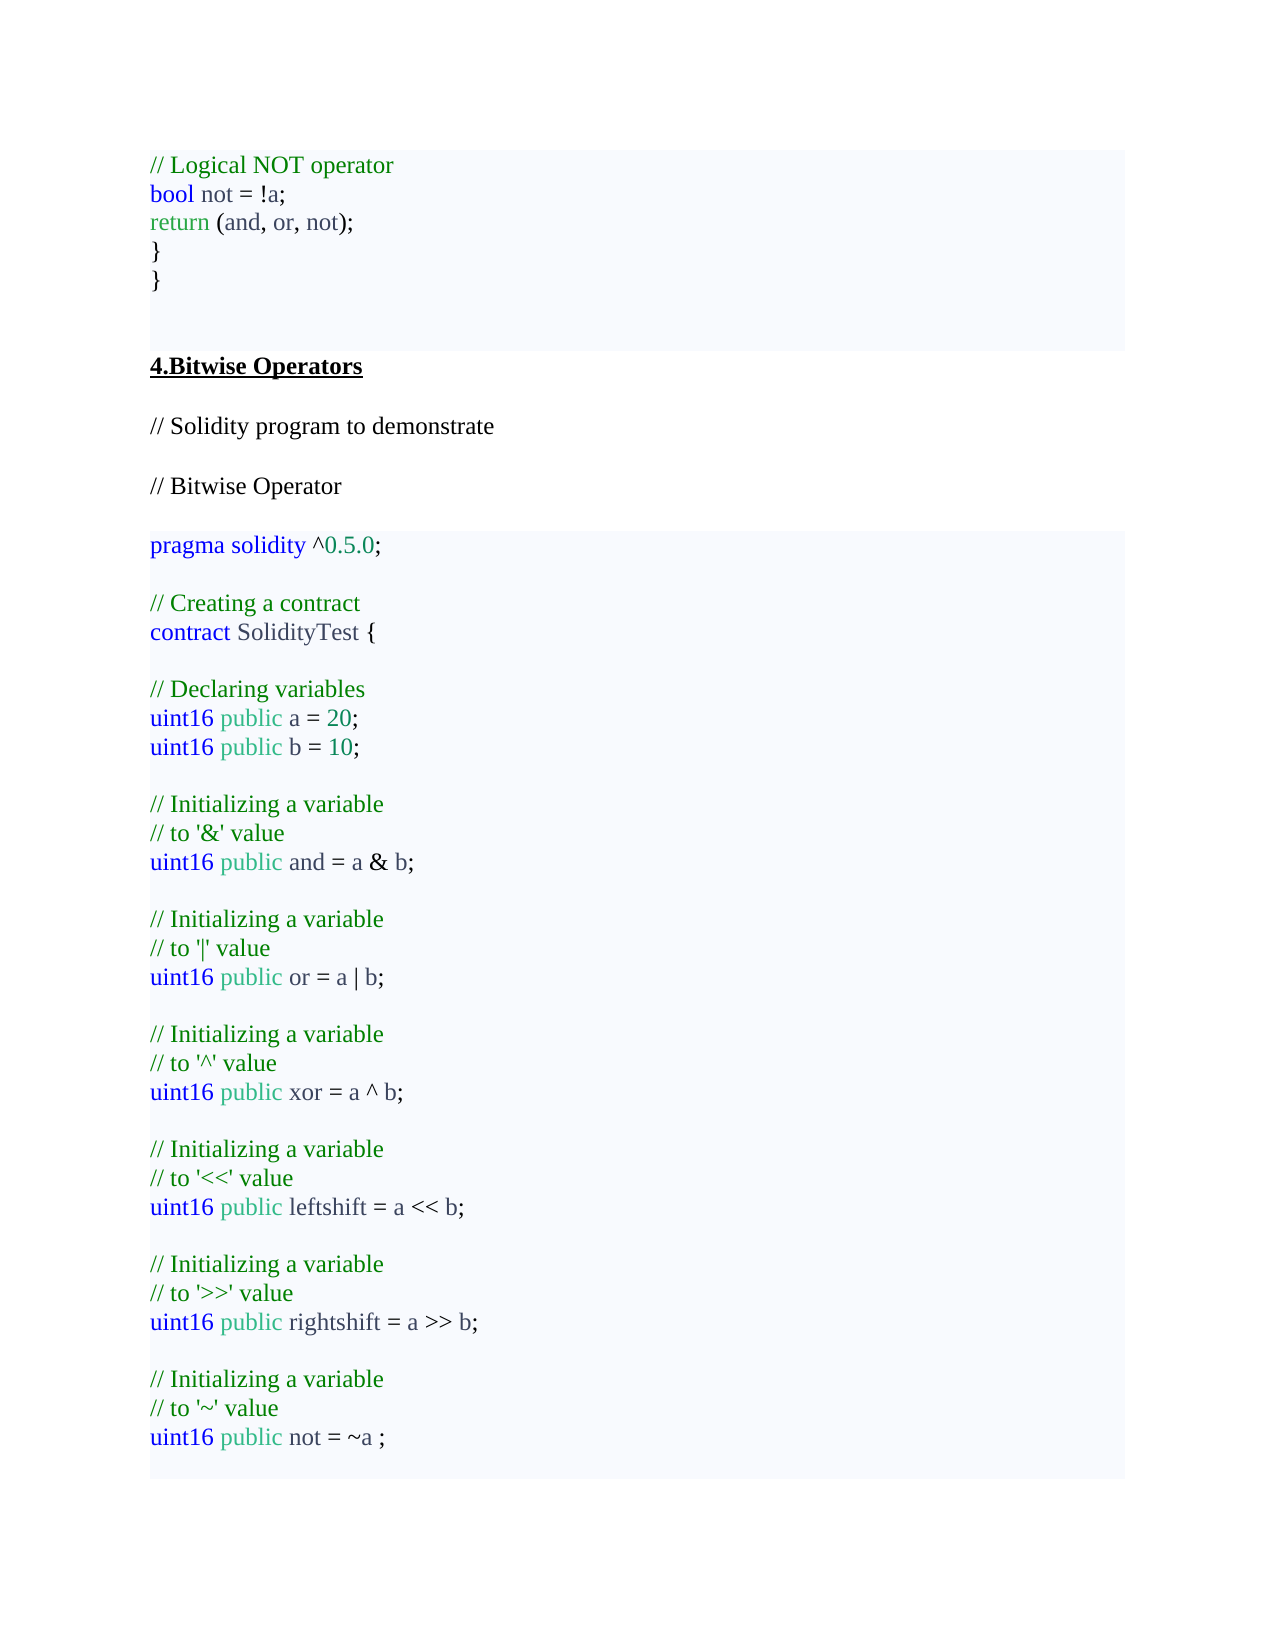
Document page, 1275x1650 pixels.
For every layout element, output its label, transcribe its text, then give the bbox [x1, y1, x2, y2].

text uint16 public or = a | b; [150, 962, 1125, 991]
text } [150, 236, 1125, 265]
text // to '>>' value [150, 1278, 1125, 1307]
text // Declaring variables [150, 674, 1125, 703]
text uint16 public and = a & b; [150, 847, 1125, 876]
text // to '<<' value [150, 1163, 1125, 1192]
text // Initializing a variable [150, 789, 1125, 818]
text // Initializing a variable [150, 1249, 1125, 1278]
text // Initializing a variable [150, 1019, 1125, 1048]
text bool not = !a; [150, 179, 1125, 207]
text // Initializing a variable [150, 1364, 1125, 1393]
text // to '~' value [150, 1393, 1125, 1422]
text uint16 public a = 20; [150, 703, 1125, 732]
text // Creating a contract [150, 588, 1125, 617]
text uint16 public leftshift = a << b; [150, 1192, 1125, 1221]
text 4.Bitwise Operators [150, 351, 1125, 380]
text } [150, 265, 1125, 294]
text // to '^' value [150, 1048, 1125, 1077]
text uint16 public xor = a ^ b; [150, 1077, 1125, 1106]
text // Initializing a variable [150, 1134, 1125, 1163]
text contract SolidityTest { [150, 617, 1125, 646]
text // Logical NOT operator [150, 150, 1125, 179]
text uint16 public rightshift = a >> b; [150, 1307, 1125, 1336]
text pragma solidity ^0.5.0; [150, 531, 1125, 559]
text uint16 public not = ~a ; [150, 1422, 1125, 1451]
text // to '&' value [150, 818, 1125, 847]
text uint16 public b = 10; [150, 732, 1125, 761]
text // Solidity program to demonstrate [150, 411, 1125, 440]
text // to '|' value [150, 933, 1125, 962]
text return (and, or, not); [150, 207, 1125, 236]
text // Bitwise Operator [150, 471, 1125, 499]
text // Initializing a variable [150, 904, 1125, 933]
